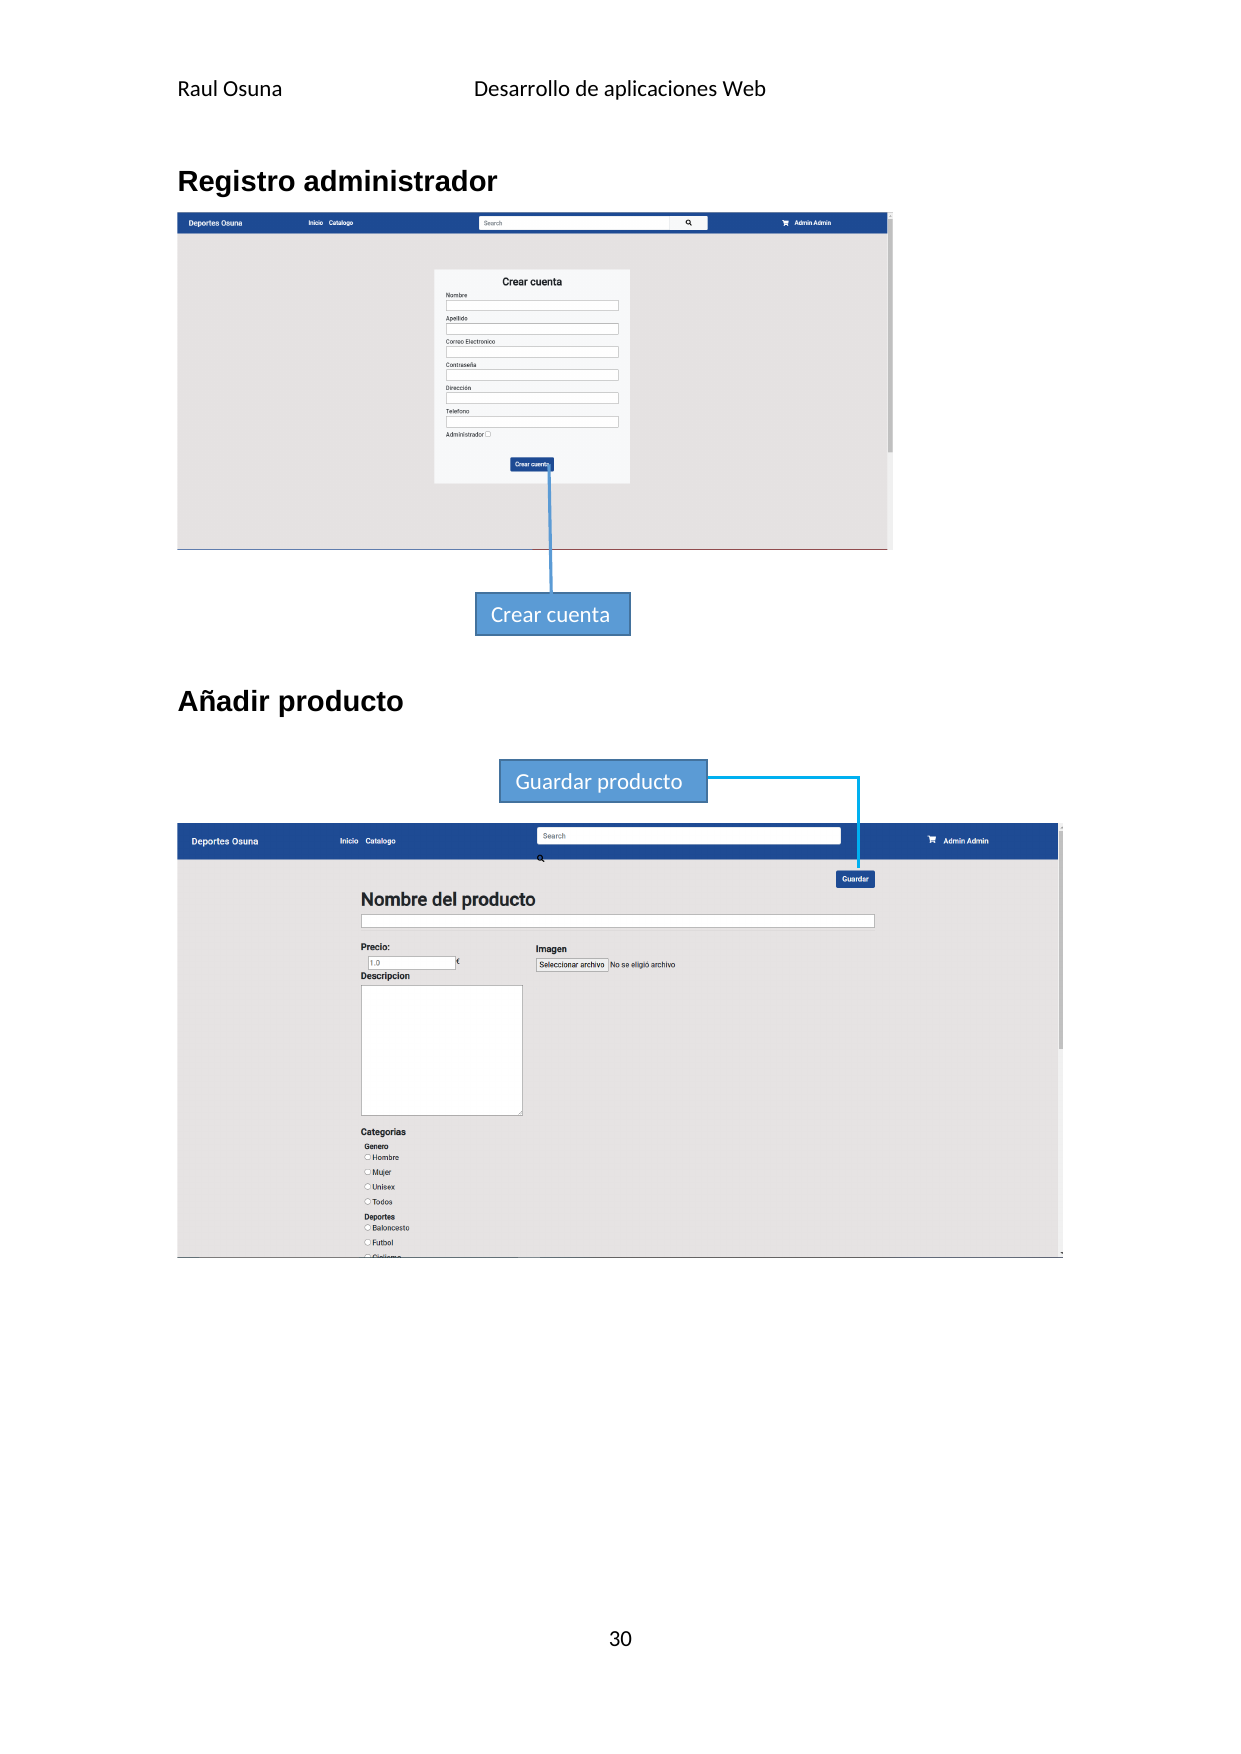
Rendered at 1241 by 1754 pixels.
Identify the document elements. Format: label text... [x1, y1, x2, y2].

picture [177, 823, 1063, 1258]
subtitle Añadir producto [177, 684, 1063, 718]
subtitle Registro administrador [177, 164, 1063, 198]
picture [177, 212, 893, 550]
